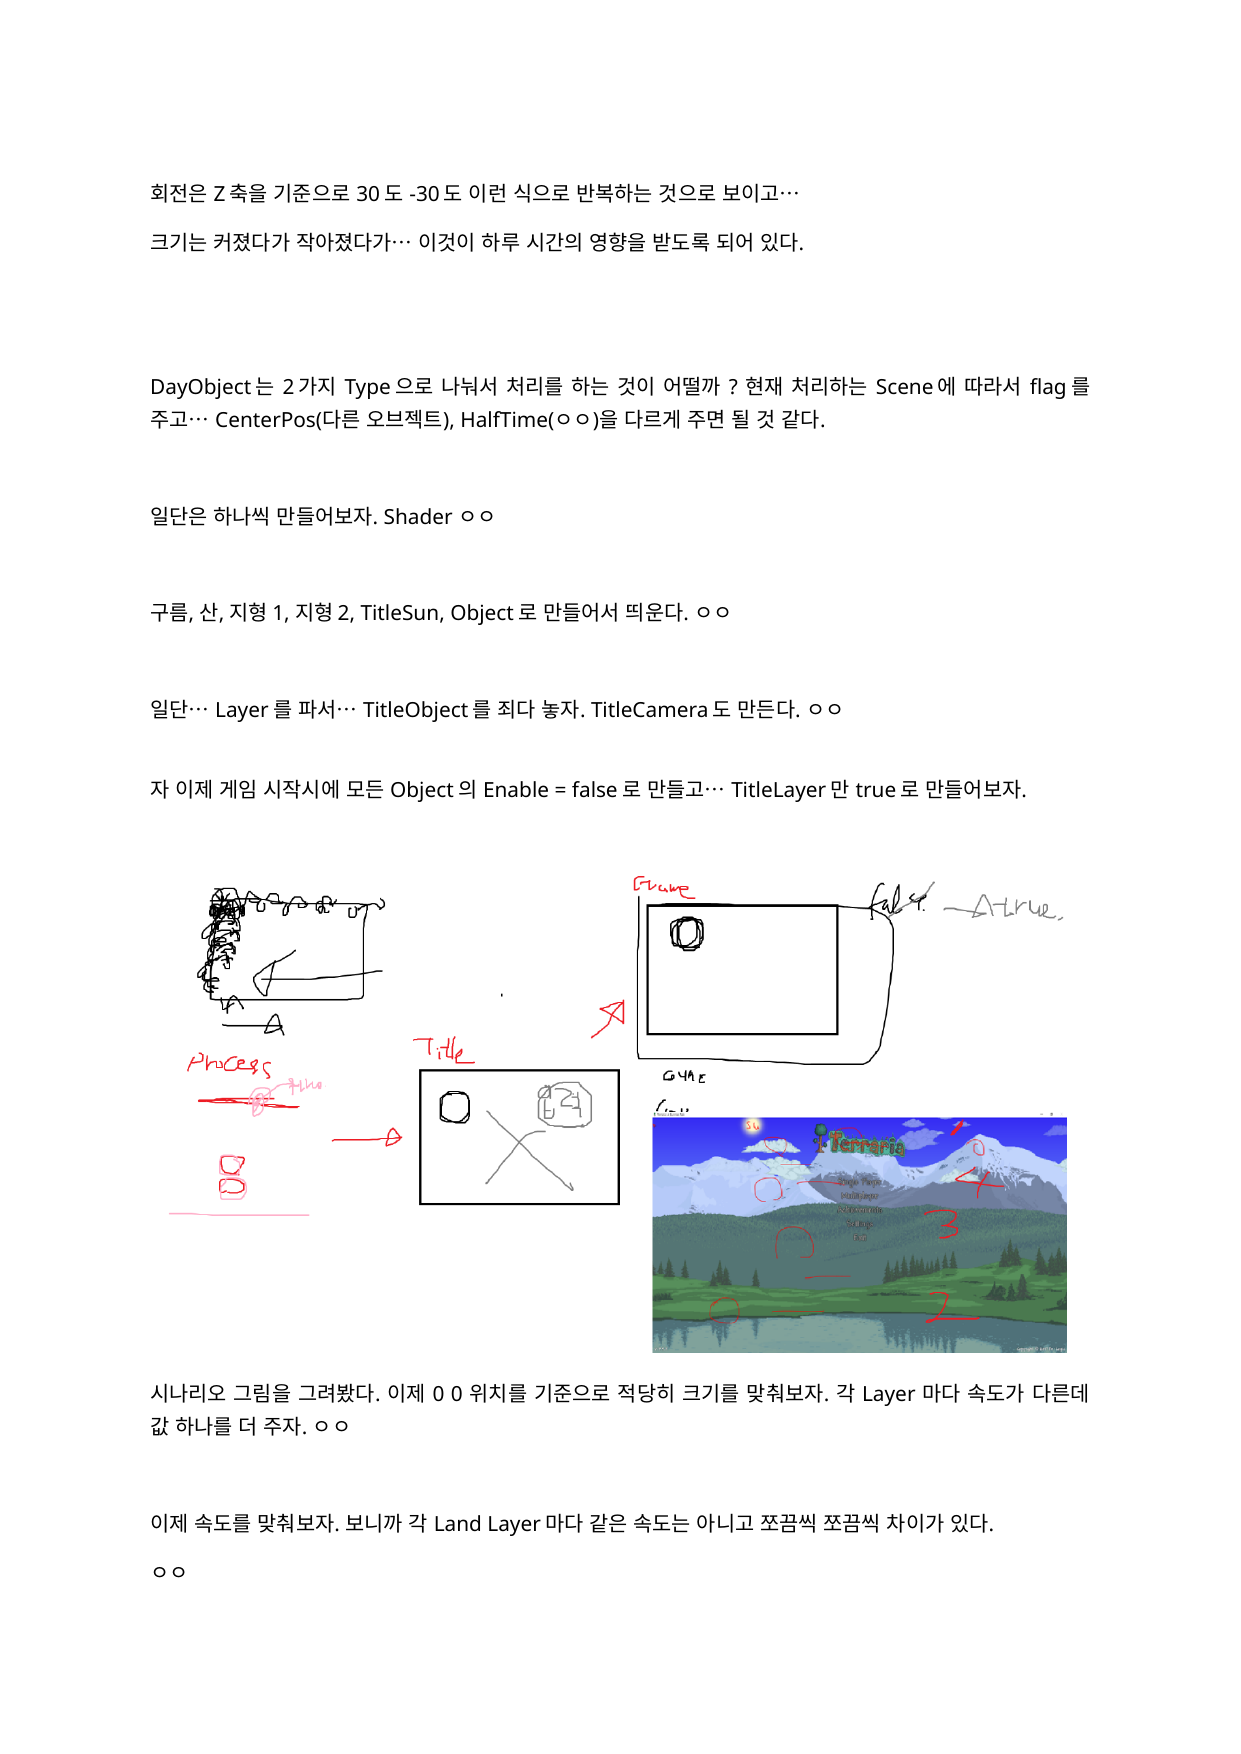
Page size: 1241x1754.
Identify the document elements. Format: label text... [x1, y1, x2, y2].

text 시나리오 그림을 그려봤다. 이제 0 0 위치를 기준으로 적당히 크기를 맞춰보자. 각 Layer 마다 속도가 다른데 값 하나를 더 주자. ㅇㅇ [150, 1378, 1090, 1441]
text 자 이제 게임 시작시에 모든 Object의 Enable = false로 만들고… TitleLayer만 true로 만들어보자. [150, 773, 1090, 803]
text 크기는 커졌다가 작아졌다가… 이것이 하루 시간의 영향을 받도록 되어 있다. [150, 227, 1090, 257]
text ㅇㅇ [150, 1556, 1090, 1587]
text 구름, 산, 지형1, 지형2, TitleSun, Object로 만들어서 띄운다. ㅇㅇ [150, 597, 1090, 627]
text DayObject는 2가지 Type으로 나눠서 처리를 하는 것이 어떨까 ? 현재 처리하는 Scene에 따라서 flag를 주고… CenterPos(다른 오브젝트), HalfTime(ㅇㅇ)을 다르게 주면 될 것 같다. [150, 371, 1090, 433]
text 일단… Layer를 파서… TitleObject를 죄다 놓자. TitleCamera도 만든다. ㅇㅇ [150, 693, 1090, 754]
text 이제 속도를 맞춰보자. 보니까 각 Land Layer마다 같은 속도는 아니고 쪼끔씩 쪼끔씩 차이가 있다. [150, 1507, 1090, 1537]
text 회전은 Z축을 기준으로 30도 -30도 이런 식으로 반복하는 것으로 보이고… [150, 177, 1090, 207]
text 일단은 하나씩 만들어보자. Shader ㅇㅇ [150, 500, 1090, 530]
picture [150, 869, 1091, 1359]
